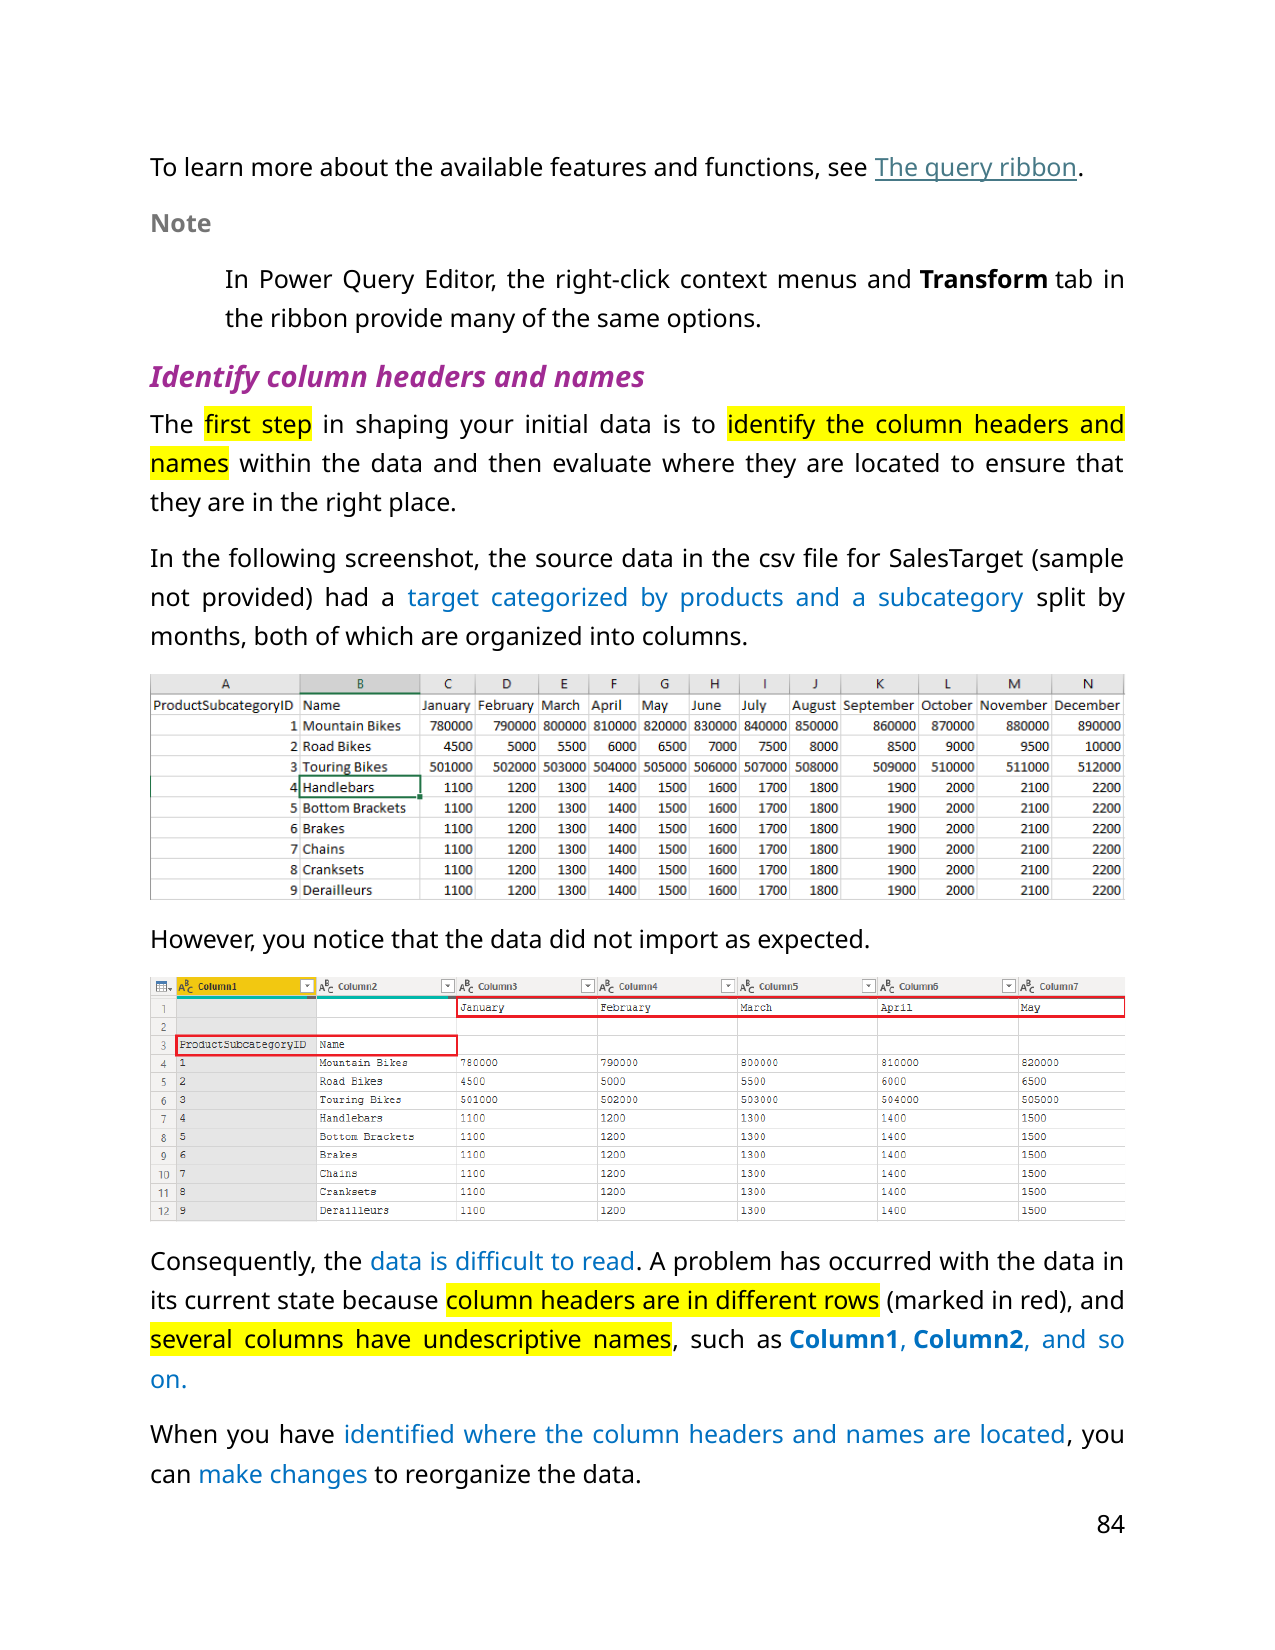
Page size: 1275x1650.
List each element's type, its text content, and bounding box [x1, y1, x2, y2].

picture [150, 674, 1125, 900]
subtitle Identify column headers and names [150, 357, 1125, 396]
text However, you notice that the data did not import as expected. [150, 922, 1125, 956]
text Consequently, the data is difficult to read. A problem has occurred with the data in its current state because column headers are in different rows (marked in red), and several columns have undescriptive names, such as Column1, Column2, and so on. [150, 1244, 1125, 1395]
text When you have identified where the column headers and names are located, you can make changes to reorganize the data. [150, 1417, 1125, 1490]
text In the following screenshot, the source data in the csv file for SalesTarget (sample not provided) had a target categorized by products and a subcategory split by months, both of which are organized into columns. [150, 541, 1125, 653]
text Note [150, 206, 1125, 240]
text The first step in shaping your initial data is to identify the column headers and names within the data and then evaluate where they are located to ensure that they are in the right place. [150, 406, 1125, 519]
text To learn more about the available features and functions, see The query ribbon. [150, 150, 1125, 184]
picture [150, 977, 1125, 1222]
text In Power Query Editor, the right-click context menus and Transform tab in the ribbon provide many of the same options. [225, 262, 1125, 335]
